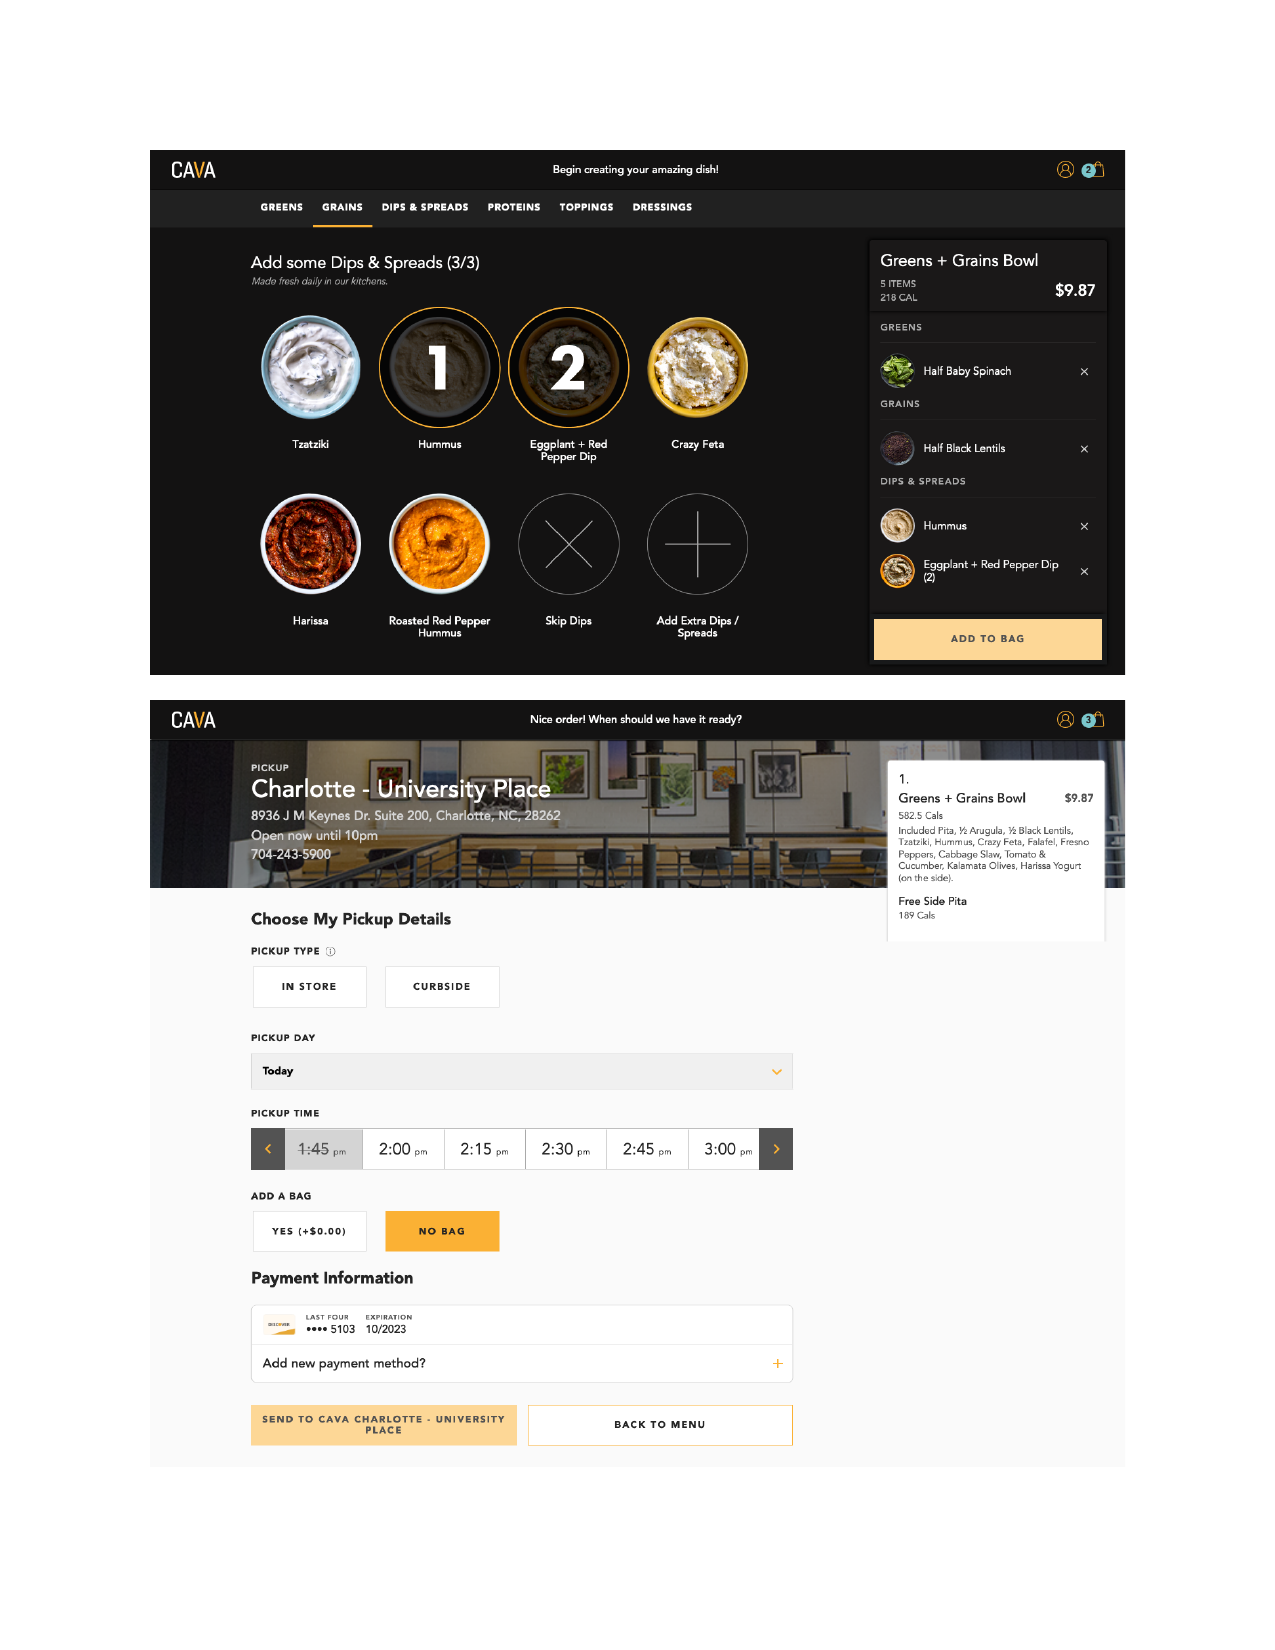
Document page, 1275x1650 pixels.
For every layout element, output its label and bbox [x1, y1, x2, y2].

picture [150, 700, 1125, 1467]
picture [150, 150, 1125, 675]
